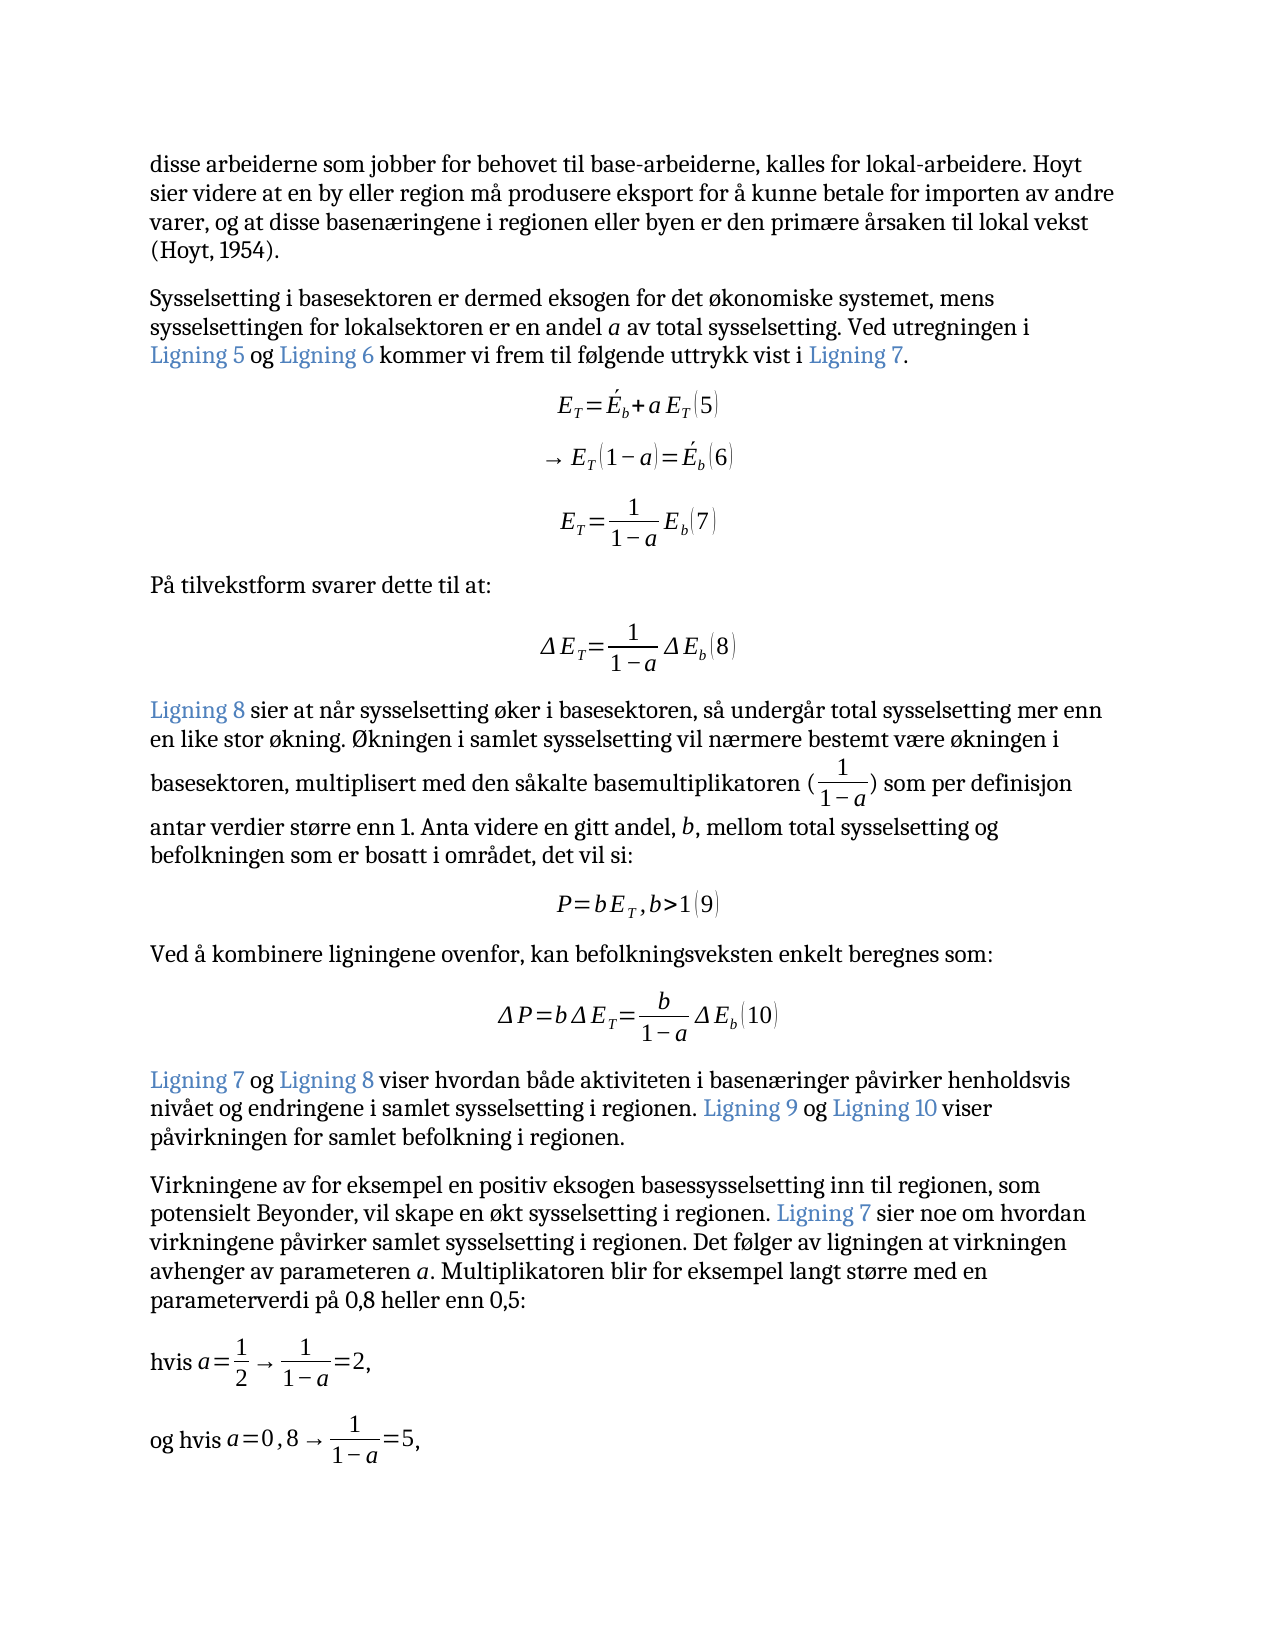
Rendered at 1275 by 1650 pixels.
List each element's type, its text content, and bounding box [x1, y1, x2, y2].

text På tilvekstform svarer dette til at: [150, 571, 1125, 599]
text Sysselsetting i basesektoren er dermed eksogen for det økonomiske systemet, mens sysselsettingen for lokalsektoren er en andel av total sysselsetting. Ved utregningen i Ligning 5 og Ligning 6 kommer vi frem til følgende uttrykk vist i Ligning 7. [150, 284, 1125, 370]
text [150, 150, 1125, 265]
text Ligning 7 og Ligning 8 viser hvordan både aktiviteten i basenæringer påvirker henholdsvis nivået og endringene i samlet sysselsetting i regionen. Ligning 9 og Ligning 10 viser påvirkningen for samlet befolkning i regionen. [150, 1066, 1125, 1152]
text Ligning 8 sier at når sysselsetting øker i basesektoren, så undergår total sysselsetting mer enn en like stor økning. Økningen i samlet sysselsetting vil nærmere bestemt være økningen i basesektoren, multiplisert med den såkalte basemultiplikatoren () som per definisjon antar verdier større enn 1. Anta videre en gitt andel, , mellom total sysselsetting og befolkningen som er bosatt i området, det vil si: [150, 696, 1125, 870]
text og hvis , [150, 1411, 1125, 1470]
text Virkningene av for eksempel en positiv eksogen basessysselsetting inn til regionen, som potensielt Beyonder, vil skape en økt sysselsetting i regionen. Ligning 7 sier noe om hvordan virkningene påvirker samlet sysselsetting i regionen. Det følger av ligningen at virkningen avhenger av parameteren . Multiplikatoren blir for eksempel langt større med en parameterverdi på 0,8 heller enn 0,5: [150, 1171, 1125, 1314]
text hvis , [150, 1333, 1125, 1392]
text Ved å kombinere ligningene ovenfor, kan befolkningsveksten enkelt beregnes som: [150, 940, 1125, 969]
